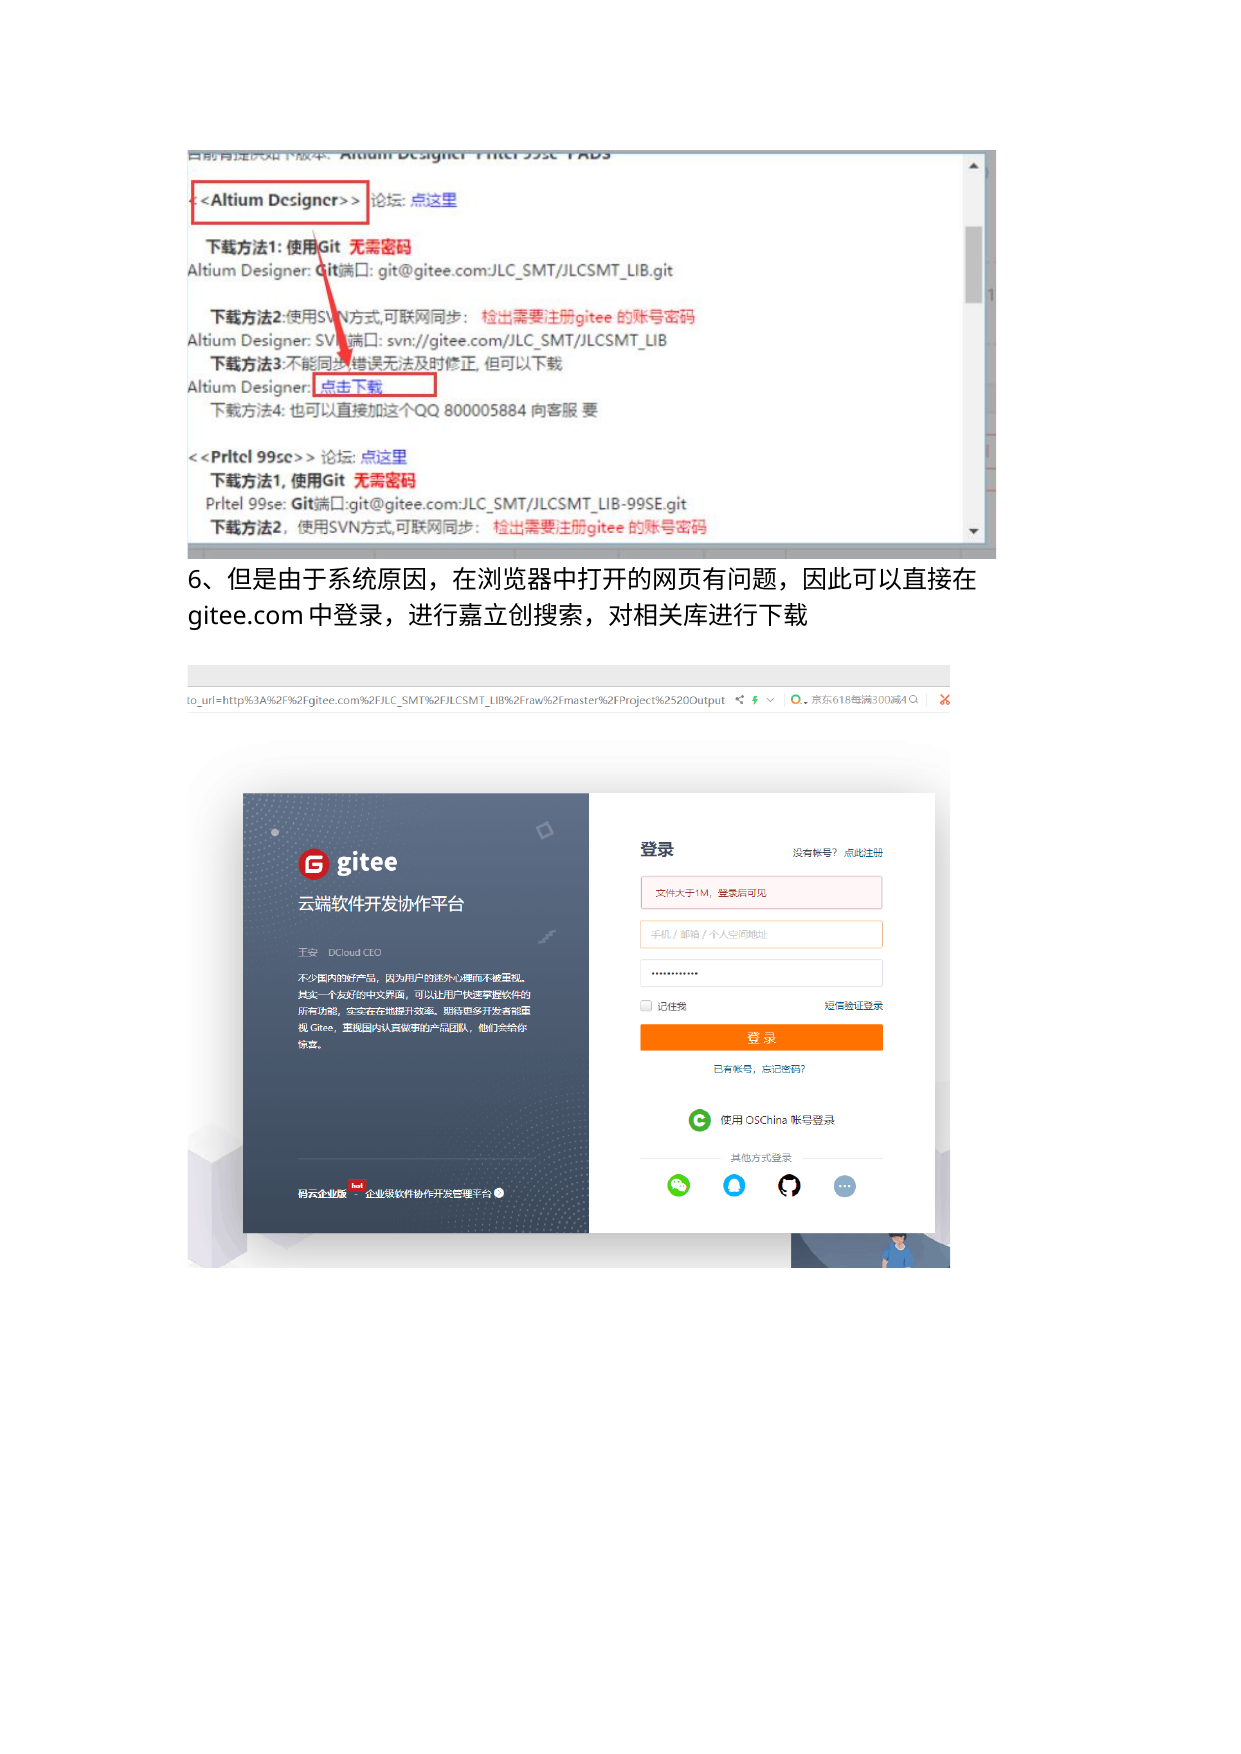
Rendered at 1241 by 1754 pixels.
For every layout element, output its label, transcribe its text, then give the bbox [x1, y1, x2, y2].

text 6、但是由于系统原因，在浏览器中打开的网页有问题，因此可以直接在gitee.com中登录，进行嘉立创搜索，对相关库进行下载 [187, 559, 1053, 632]
picture [187, 665, 951, 1268]
picture [187, 150, 997, 559]
